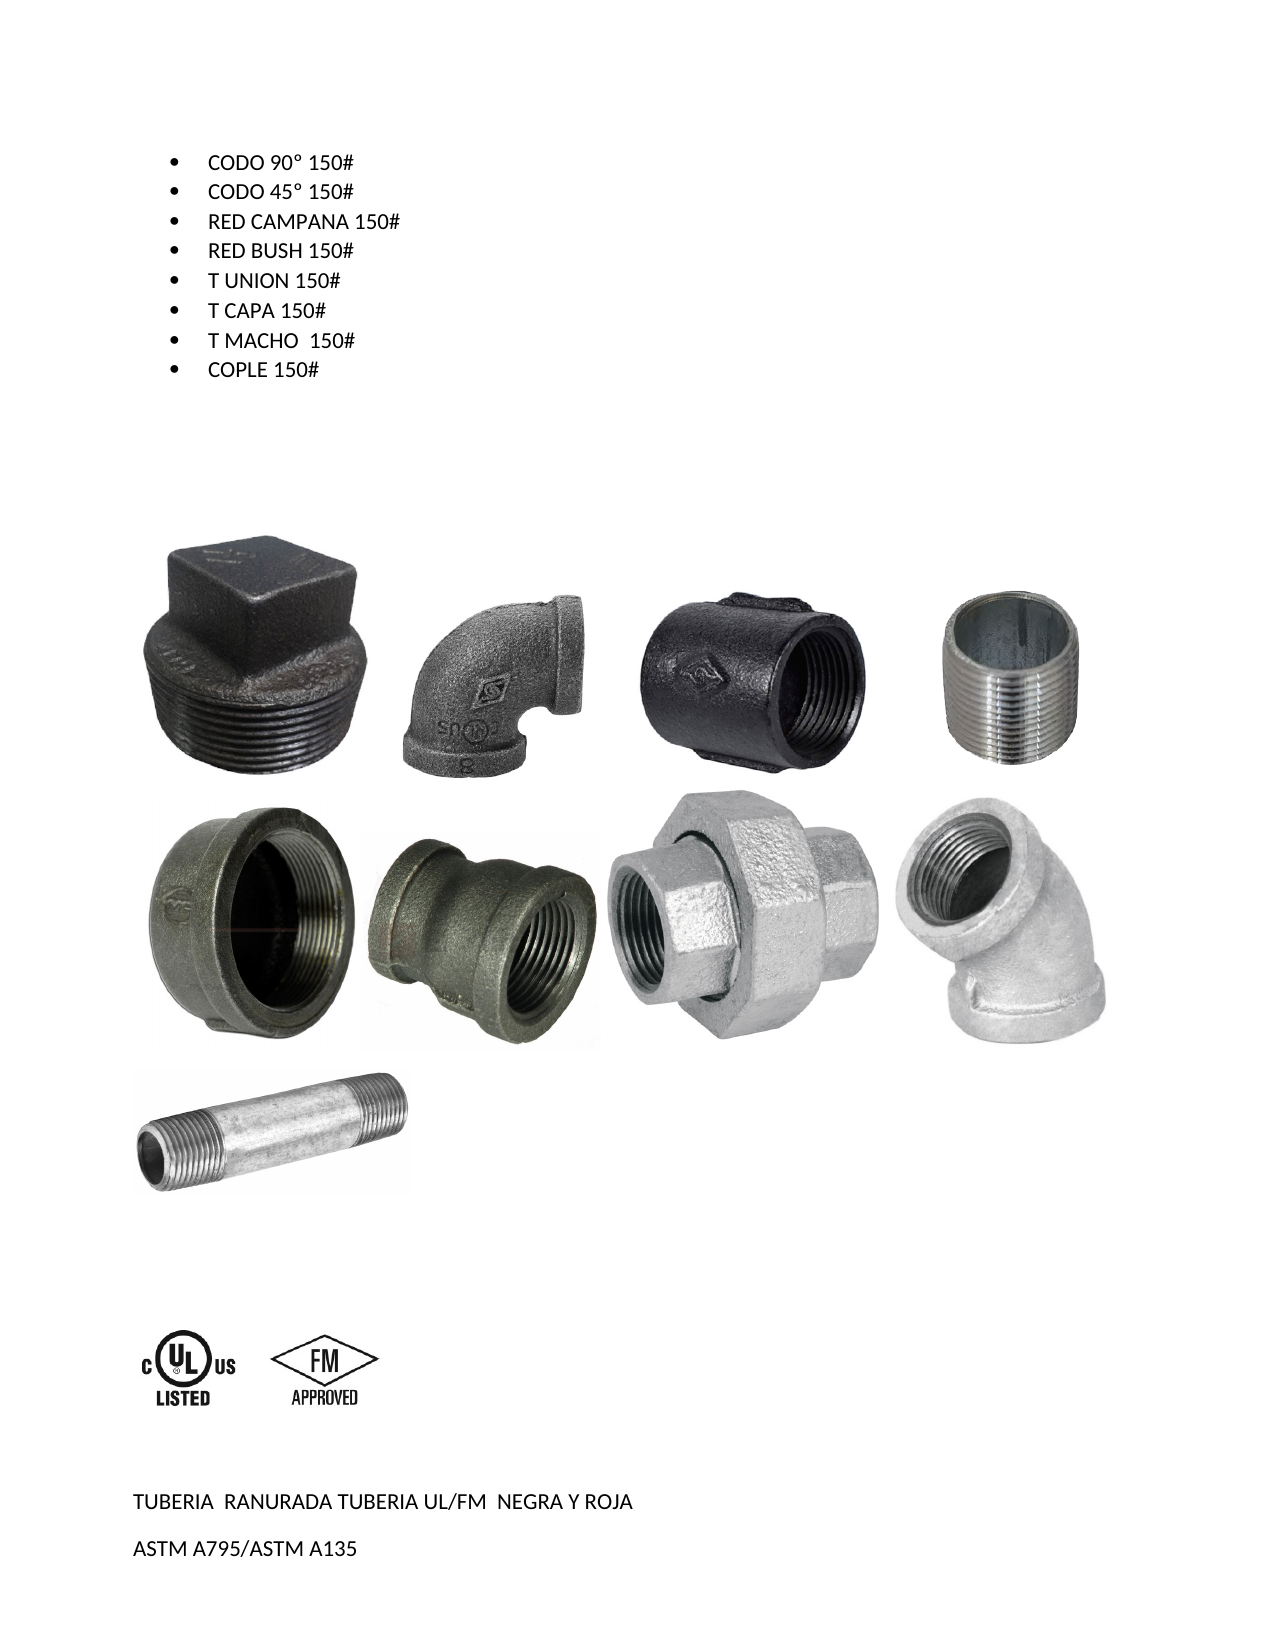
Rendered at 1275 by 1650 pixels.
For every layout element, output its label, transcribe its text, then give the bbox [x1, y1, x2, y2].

list RED CAMPANA 150# [170, 207, 1255, 235]
list T UNION 150# [170, 266, 1255, 294]
list T MACHO 150# [170, 326, 1255, 354]
text TUBERIA RANURADA TUBERIA UL/FM NEGRA Y ROJA [133, 1487, 1255, 1515]
list CODO 90º 150# [170, 148, 1255, 176]
list RED BUSH 150# [170, 237, 1255, 265]
list CODO 45º 150# [170, 177, 1255, 205]
picture [132, 1324, 388, 1413]
picture [895, 530, 1138, 783]
text ASTM A795/ASTM A135 [133, 1534, 1255, 1562]
list COPLE 150# [170, 355, 1255, 383]
list T CAPA 150# [170, 296, 1255, 324]
